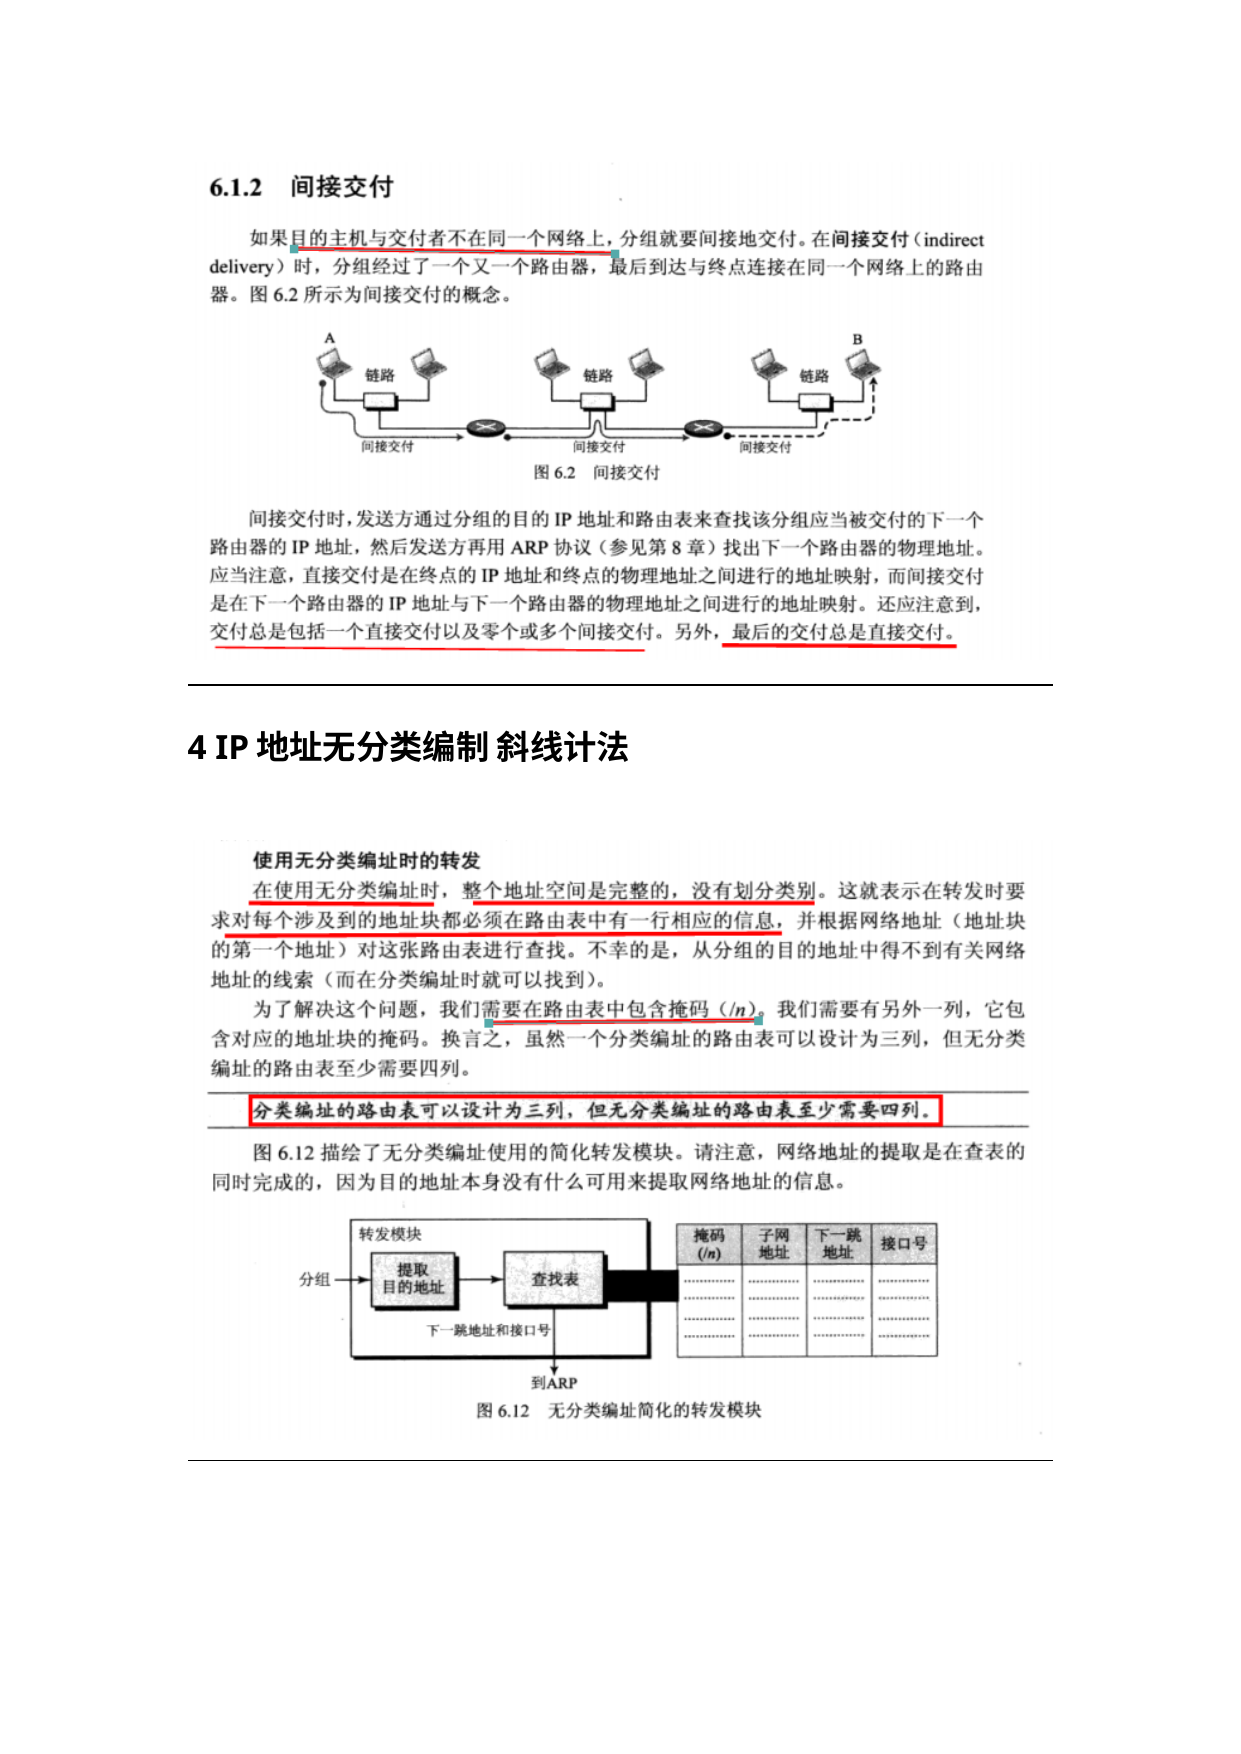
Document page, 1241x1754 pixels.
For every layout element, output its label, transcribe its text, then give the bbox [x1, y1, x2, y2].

picture [187, 162, 1053, 660]
subtitle 4 IP地址无分类编制 斜线计法 [187, 713, 1053, 778]
picture [187, 840, 1053, 1440]
